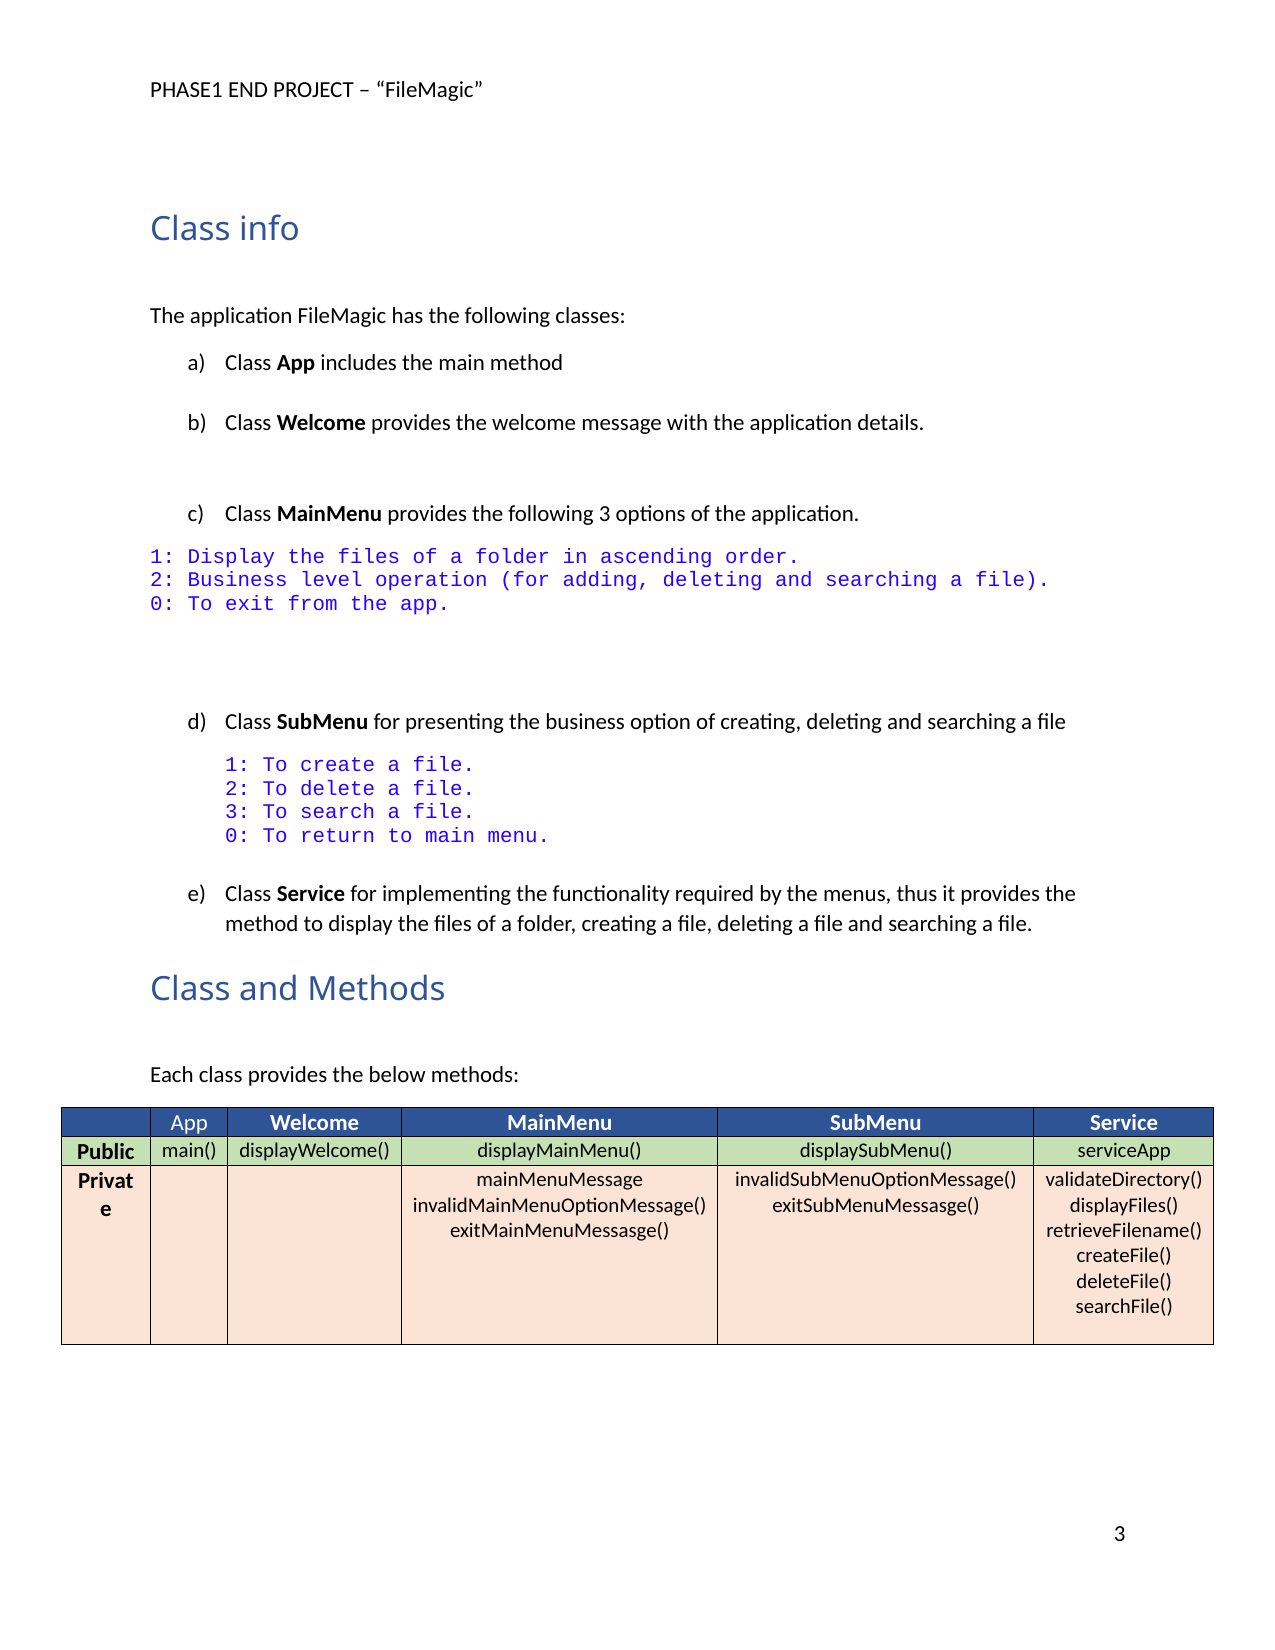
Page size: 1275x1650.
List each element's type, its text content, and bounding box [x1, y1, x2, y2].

table_header MainMenu [402, 1108, 717, 1136]
list Class App includes the main method [187, 348, 1125, 376]
table_header Service [1034, 1108, 1213, 1136]
text 0: To exit from the app. [150, 593, 1125, 617]
table_cell validateDirectory() displayFiles() retrieveFilename() createFile() deleteFile() searchFile() [1034, 1166, 1213, 1344]
list Class SubMenu for presenting the business option of creating, deleting and searching a file [187, 707, 1125, 735]
text Each class provides the below methods: [150, 1060, 1125, 1088]
text 0: To return to main menu. [150, 825, 1125, 849]
table_cell displayMainMenu() [402, 1137, 717, 1165]
text 2: To delete a file. [150, 778, 1125, 802]
table_header App [151, 1108, 227, 1136]
subtitle Class and Methods [150, 964, 1125, 1010]
text 1: Display the files of a folder in ascending order. [150, 546, 1125, 569]
table_cell serviceApp [1034, 1137, 1213, 1165]
text The application FileMagic has the following classes: [150, 301, 1125, 329]
subtitle Class info [150, 205, 1125, 251]
table_cell displayWelcome() [228, 1137, 401, 1165]
table_header [62, 1108, 150, 1136]
table_cell [151, 1166, 227, 1344]
list Class Service for implementing the functionality required by the menus, thus it provides the method to display the files of a folder, creating a file, deleting a file and searching a file. [187, 879, 1125, 937]
table_cell invalidSubMenuOptionMessage() exitSubMenuMessasge() [718, 1166, 1033, 1344]
table_cell Public [62, 1137, 150, 1165]
table_cell mainMenuMessage invalidMainMenuOptionMessage() exitMainMenuMessasge() [402, 1166, 717, 1344]
text 3: To search a file. [150, 802, 1125, 825]
text 2: Business level operation (for adding, deleting and searching a file). [150, 569, 1125, 593]
list Class Welcome provides the welcome message with the application details. [187, 408, 1125, 436]
table_cell [228, 1166, 401, 1344]
table_cell displaySubMenu() [718, 1137, 1033, 1165]
table_header Welcome [228, 1108, 401, 1136]
list Class MainMenu provides the following 3 options of the application. [187, 499, 1125, 527]
table_cell main() [151, 1137, 227, 1165]
table_header SubMenu [718, 1108, 1033, 1136]
table_cell Private [62, 1166, 150, 1344]
text 1: To create a file. [150, 754, 1125, 778]
